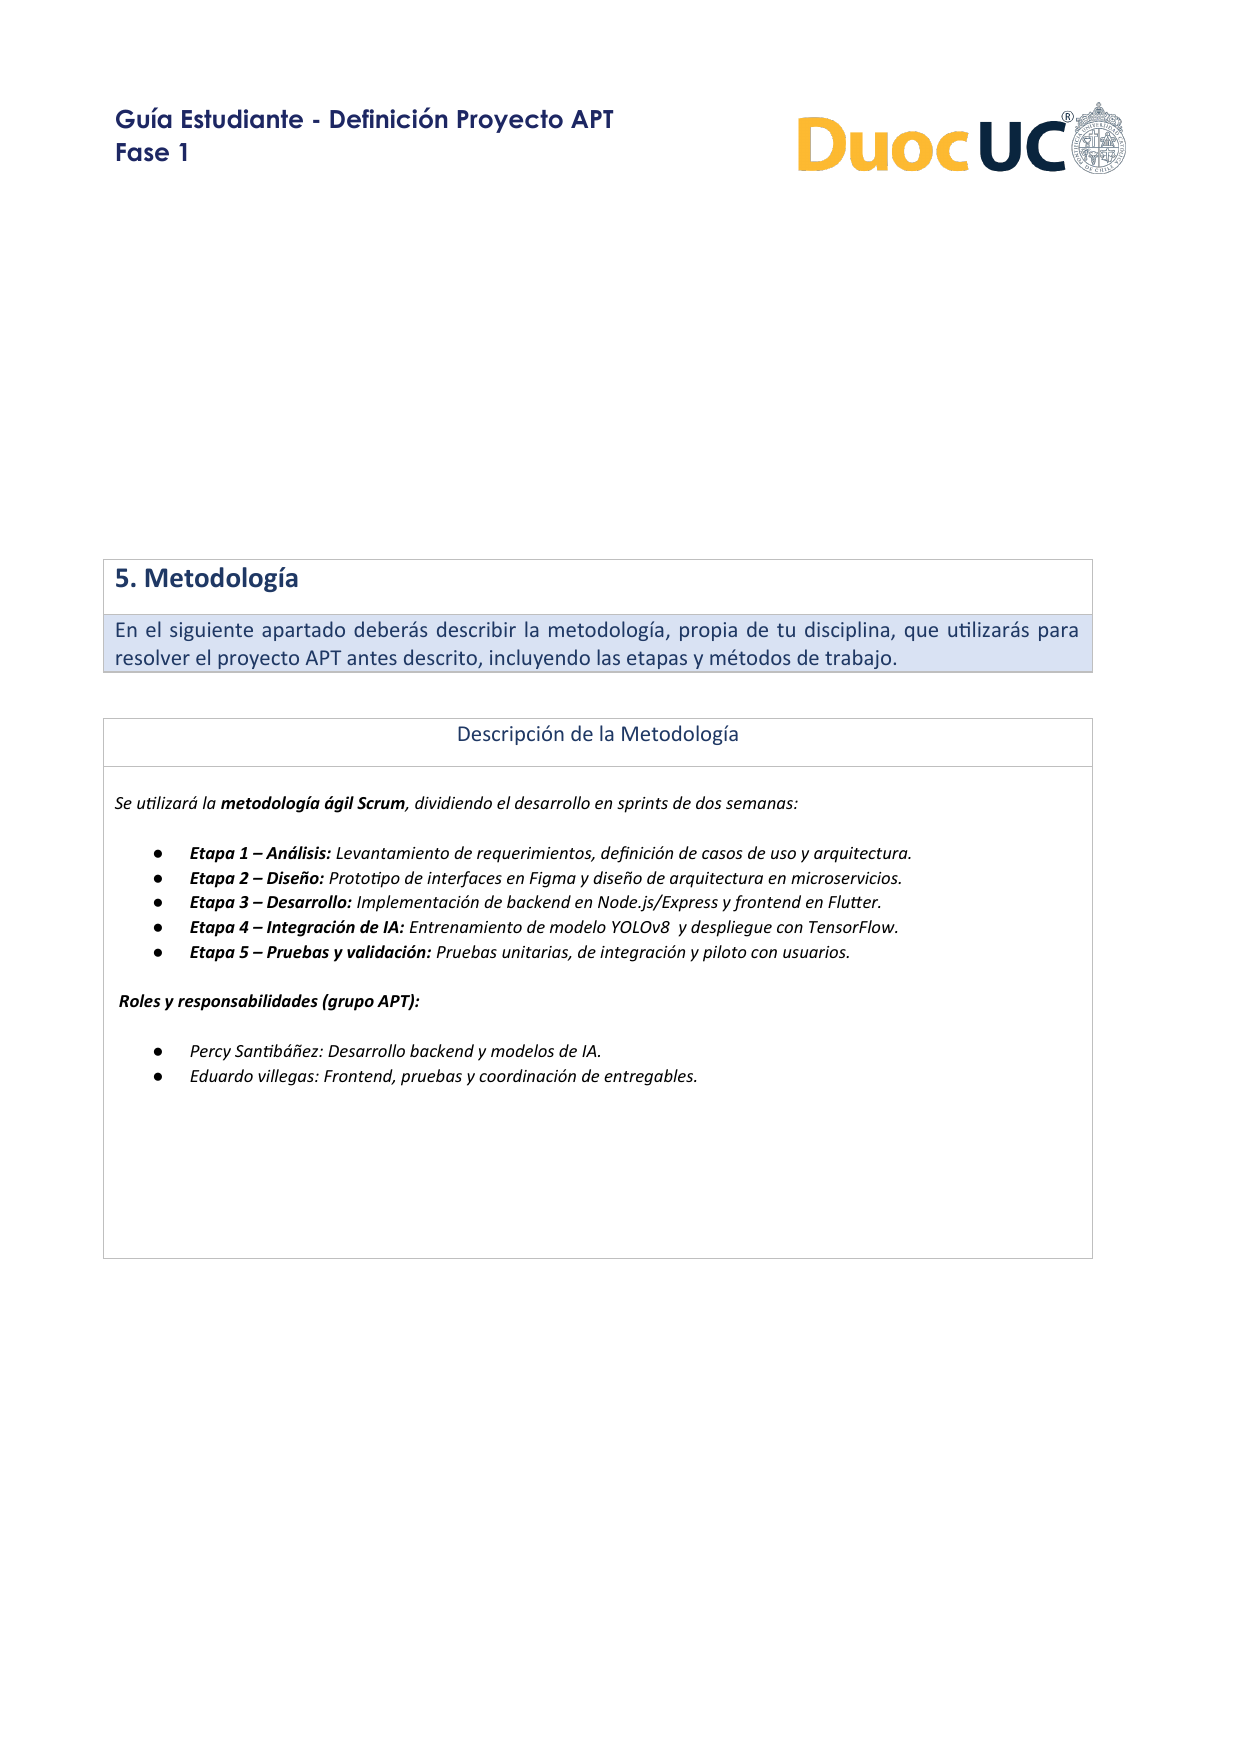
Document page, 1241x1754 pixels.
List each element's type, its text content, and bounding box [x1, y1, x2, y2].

table_cell En el siguiente apartado deberás describir la metodología, propia de tu disciplina, que utilizarás para resolver el proyecto APT antes descrito, incluyendo las etapas y métodos de trabajo. [104, 615, 1092, 671]
picture [798, 102, 1126, 174]
table_cell Se utilizará la metodología ágil Scrum, dividiendo el desarrollo en sprints de dos semanas: Etapa 1 – Análisis: Levantamiento de requerimientos, definición de casos de uso y arquitectura. Etapa 2 – Diseño: Prototipo de interfaces en Figma y diseño de arquitectura en microservicios. Etapa 3 – Desarrollo: Implementación de backend en Node.js/Express y frontend en Flutter. Etapa 4 – Integración de IA: Entrenamiento de modelo YOLOv8 y despliegue con TensorFlow. Etapa 5 – Pruebas y validación: Pruebas unitarias, de integración y piloto con usuarios. Roles y responsabilidades (grupo APT): Percy Santibáñez: Desarrollo backend y modelos de IA. Eduardo villegas: Frontend, pruebas y coordinación de entregables. [104, 767, 1092, 1257]
table_header Descripción de la Metodología [104, 719, 1092, 766]
table_header 5. Metodología [104, 560, 1092, 614]
